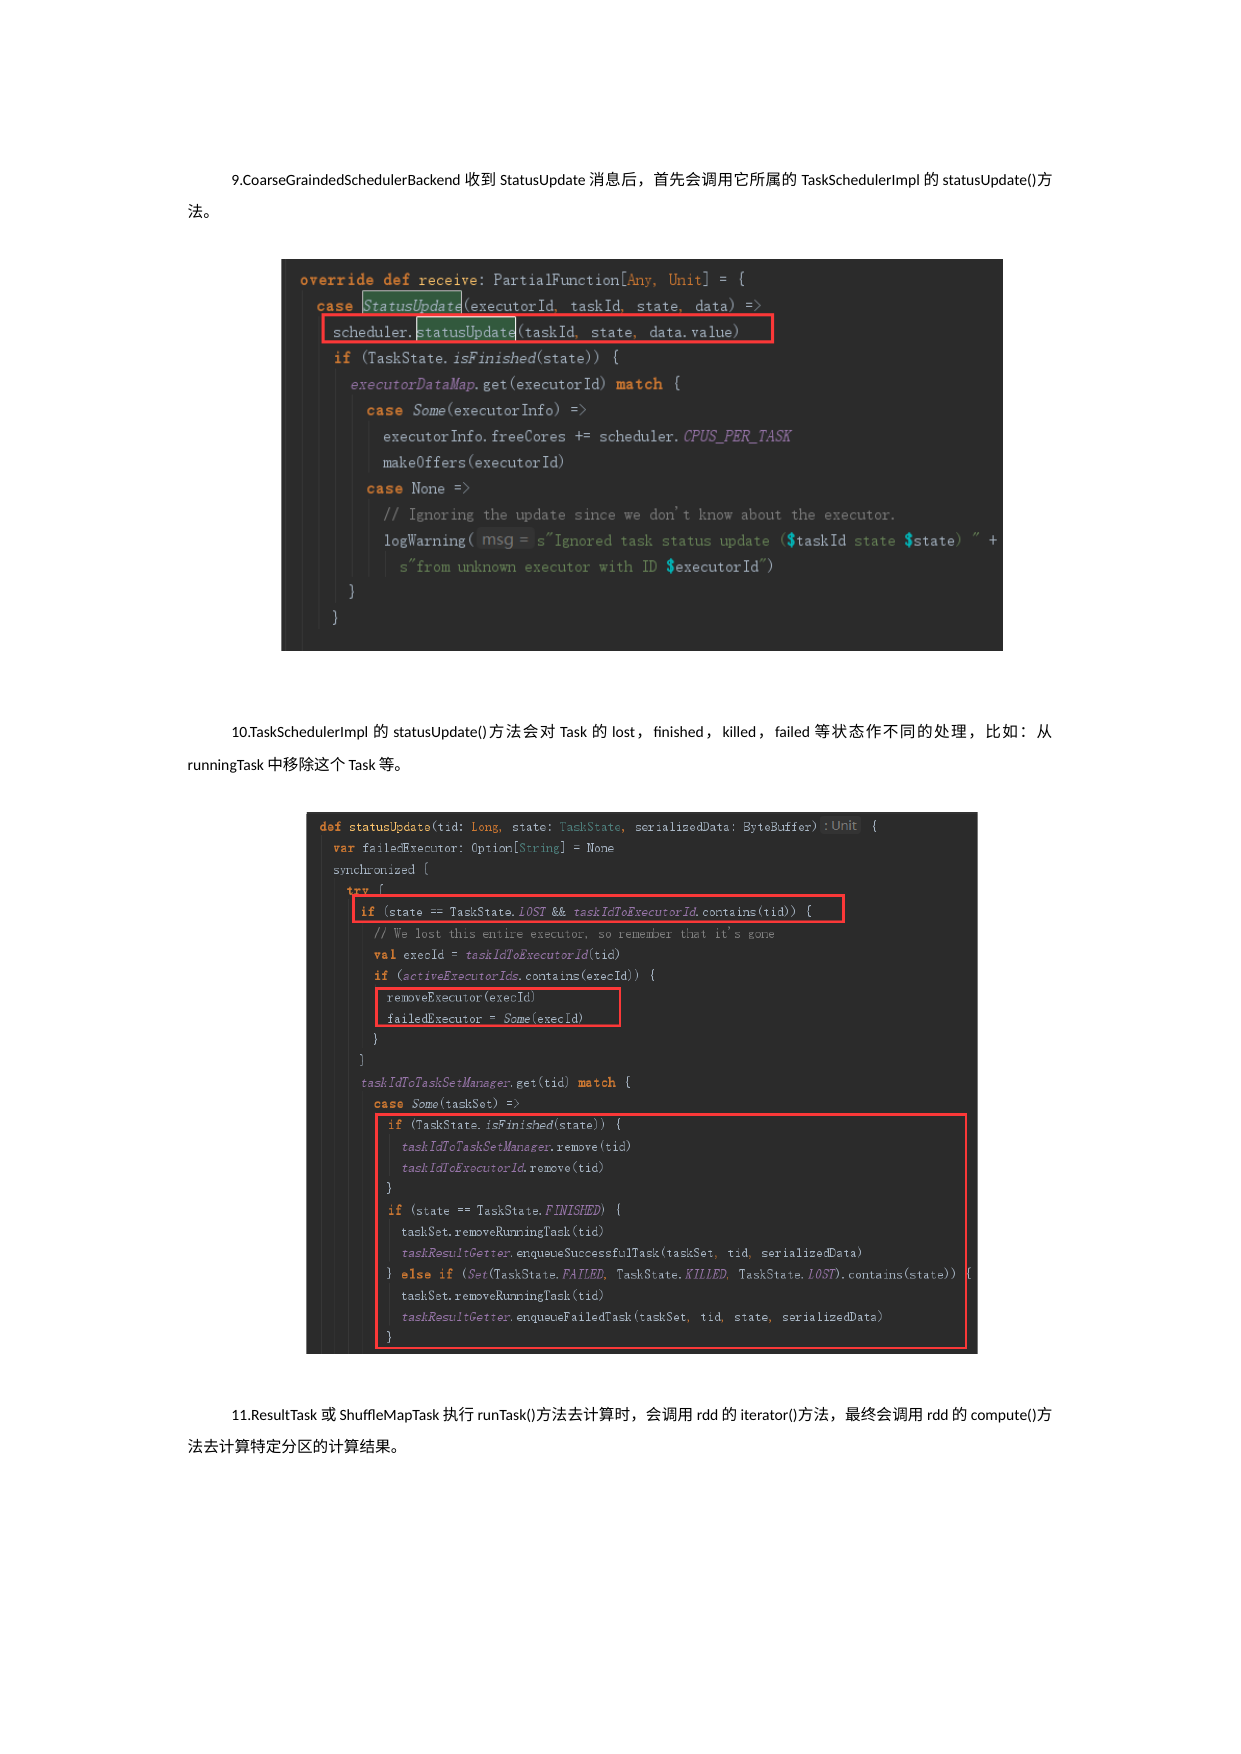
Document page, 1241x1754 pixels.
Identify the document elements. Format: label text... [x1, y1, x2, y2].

picture [306, 812, 978, 1354]
text 9.CoarseGraindedSchedulerBackend收到StatusUpdate消息后，首先会调用它所属的TaskSchedulerImpl的statusUpdate()方法。 [187, 162, 1053, 227]
text 10.TaskSchedulerImpl的statusUpdate()方法会对Task的lost，finished，killed，failed等状态作不同的处理，比如：从runningTask中移除这个Task等。 [187, 714, 1053, 779]
picture [281, 259, 1003, 651]
text 11.ResultTask或ShuffleMapTask执行runTask()方法去计算时，会调用rdd的iterator()方法，最终会调用rdd的compute()方法去计算特定分区的计算结果。 [187, 1397, 1053, 1462]
